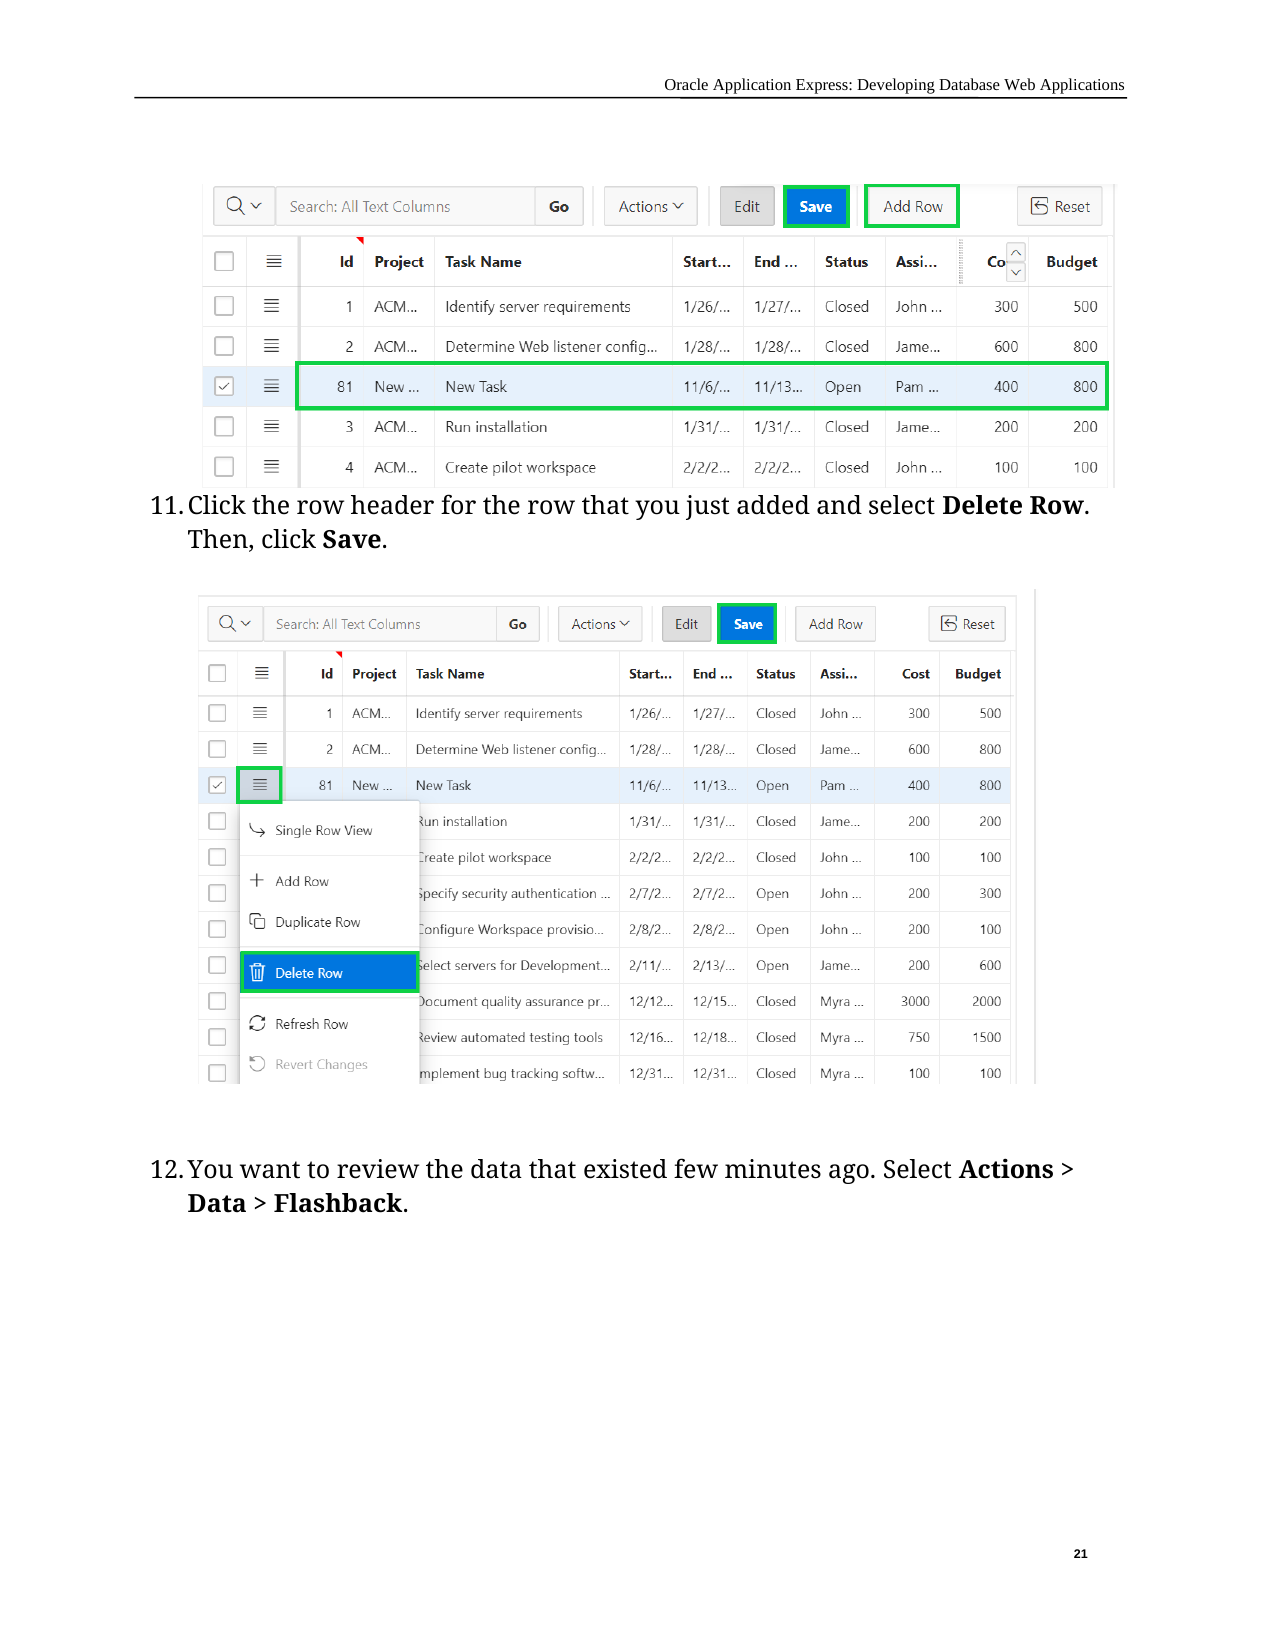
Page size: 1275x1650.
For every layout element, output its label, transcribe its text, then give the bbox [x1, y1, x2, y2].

picture [187, 184, 1118, 488]
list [150, 1151, 1125, 1219]
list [150, 150, 1125, 487]
picture [187, 589, 1039, 1084]
